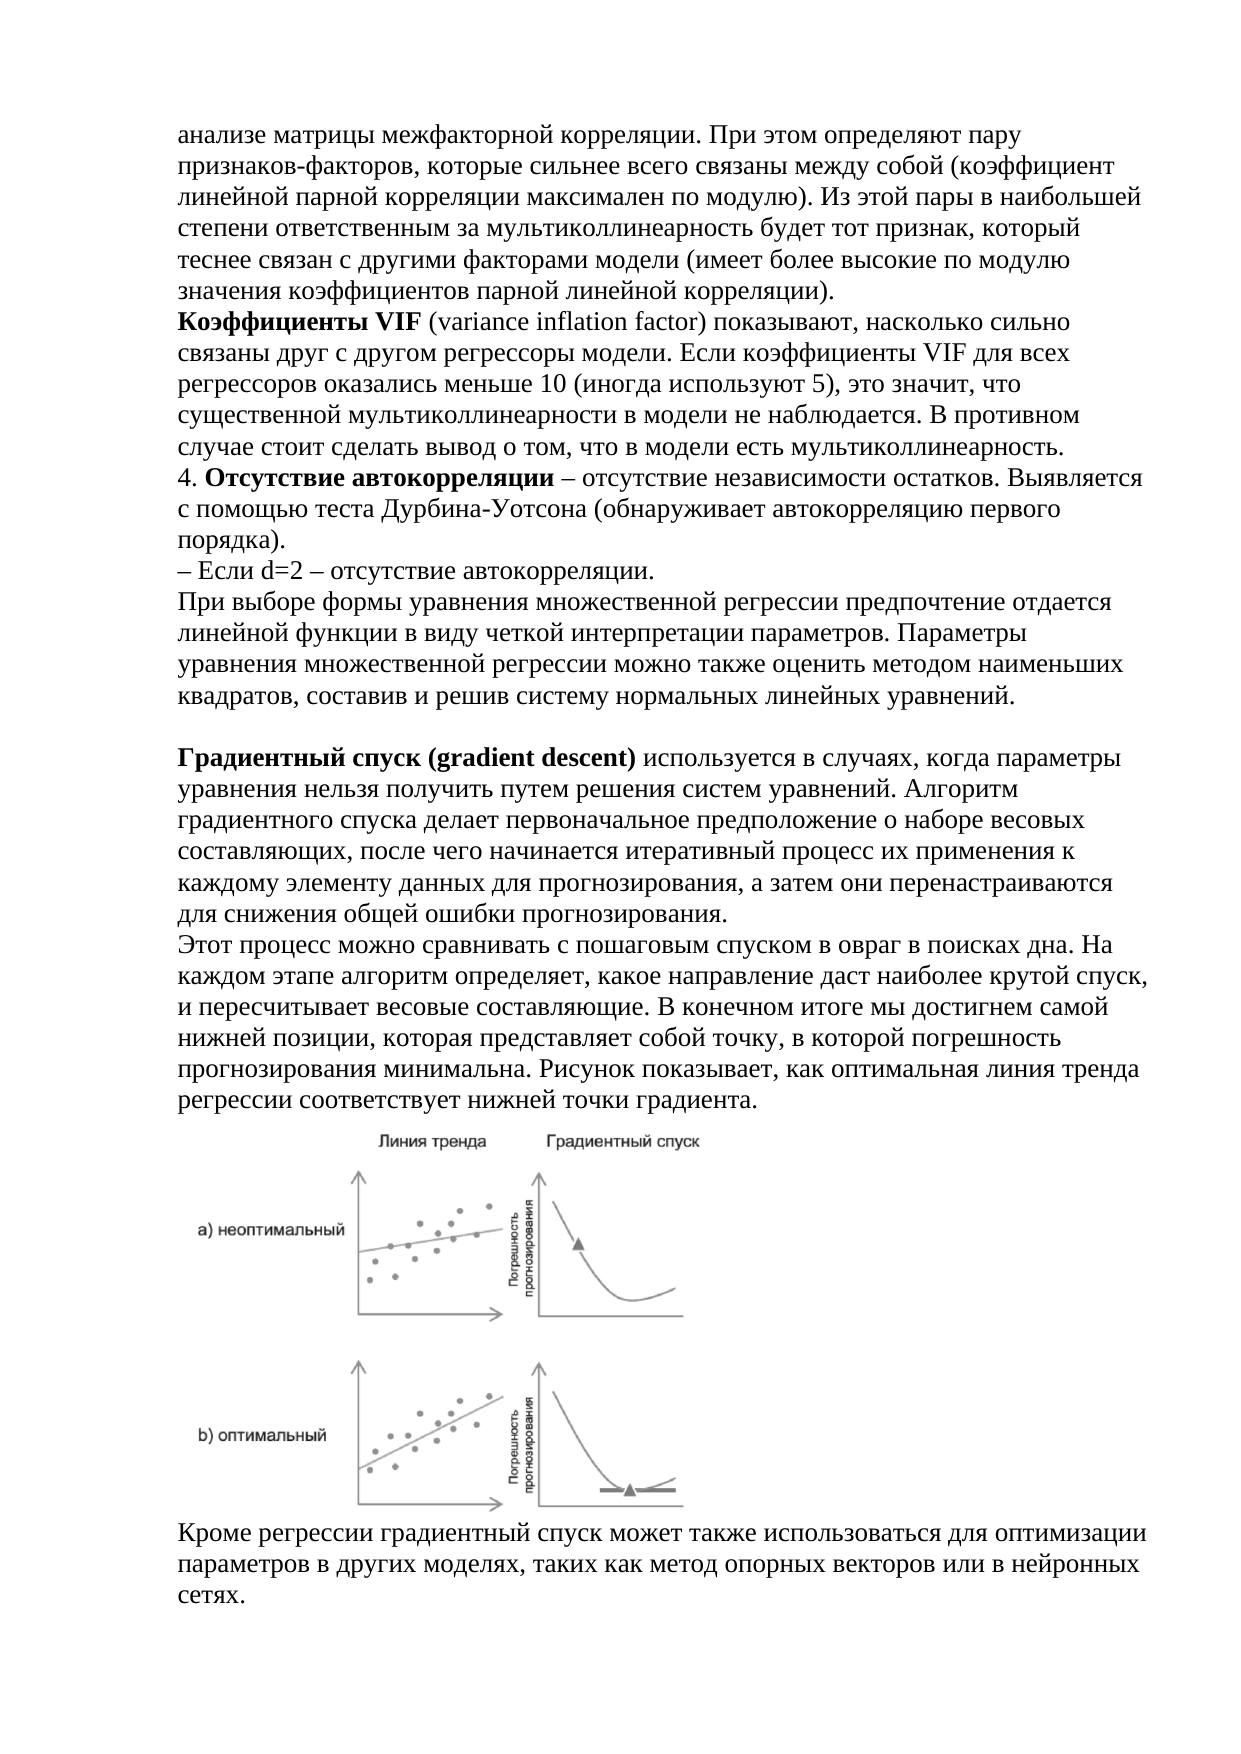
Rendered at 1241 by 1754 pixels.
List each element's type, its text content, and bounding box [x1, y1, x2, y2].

text Коэффициенты VIF (variance inflation factor) показывают, насколько сильно связаны друг с другом регрессоры модели. Если коэффициенты VIF для всех регрессоров оказались меньше 10 (иногда используют 5), это значит, что существенной мультиколлинеарности в модели не наблюдается. В противном случае стоит сделать вывод о том, что в модели есть мультиколлинеарность. [177, 305, 1152, 461]
text Кроме регрессии градиентный спуск может также использоваться для оптимизации параметров в других моделях, таких как метод опорных векторов или в нейронных сетях. [177, 1516, 1152, 1609]
text ‒ Если d=2 – отсутствие автокорреляции. [177, 554, 1152, 585]
text При выборе формы уравнения множественной регрессии предпочтение отдается линейной функции в виду четкой интерпретации параметров. Параметры уравнения множественной регрессии можно также оценить методом наименьших квадратов, составив и решив систему нормальных линейных уравнений. [177, 585, 1152, 710]
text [177, 118, 1152, 305]
text 4. Отсутствие автокорреляции – отсутствие независимости остатков. Выявляется с помощью теста Дурбина-Уотсона (обнаруживает автокорреляцию первого порядка). [177, 461, 1152, 554]
text и пересчитывает весовые составляющие. В конечном итоге мы достигнем самой нижней позиции, которая представляет собой точку, в которой погрешность прогнозирования минимальна. Рисунок показывает, как оптимальная линия тренда регрессии соответствует нижней точки градиента. [177, 990, 1152, 1115]
text Градиентный спуск (gradient descent) используется в случаях, когда параметры уравнения нельзя получить путем решения систем уравнений. Алгоритм градиентного спуска делает первоначальное предположение о наборе весовых составляющих, после чего начинается итеративный процесс их применения к каждому элементу данных для прогнозирования, а затем они перенастраиваются для снижения общей ошибки прогнозирования. [177, 741, 1152, 928]
picture [177, 1114, 728, 1517]
text Этот процесс можно сравнивать с пошаговым спуском в овраг в поисках дна. На каждом этапе алгоритм определяет, какое направление даст наиболее крутой спуск, [177, 928, 1152, 990]
